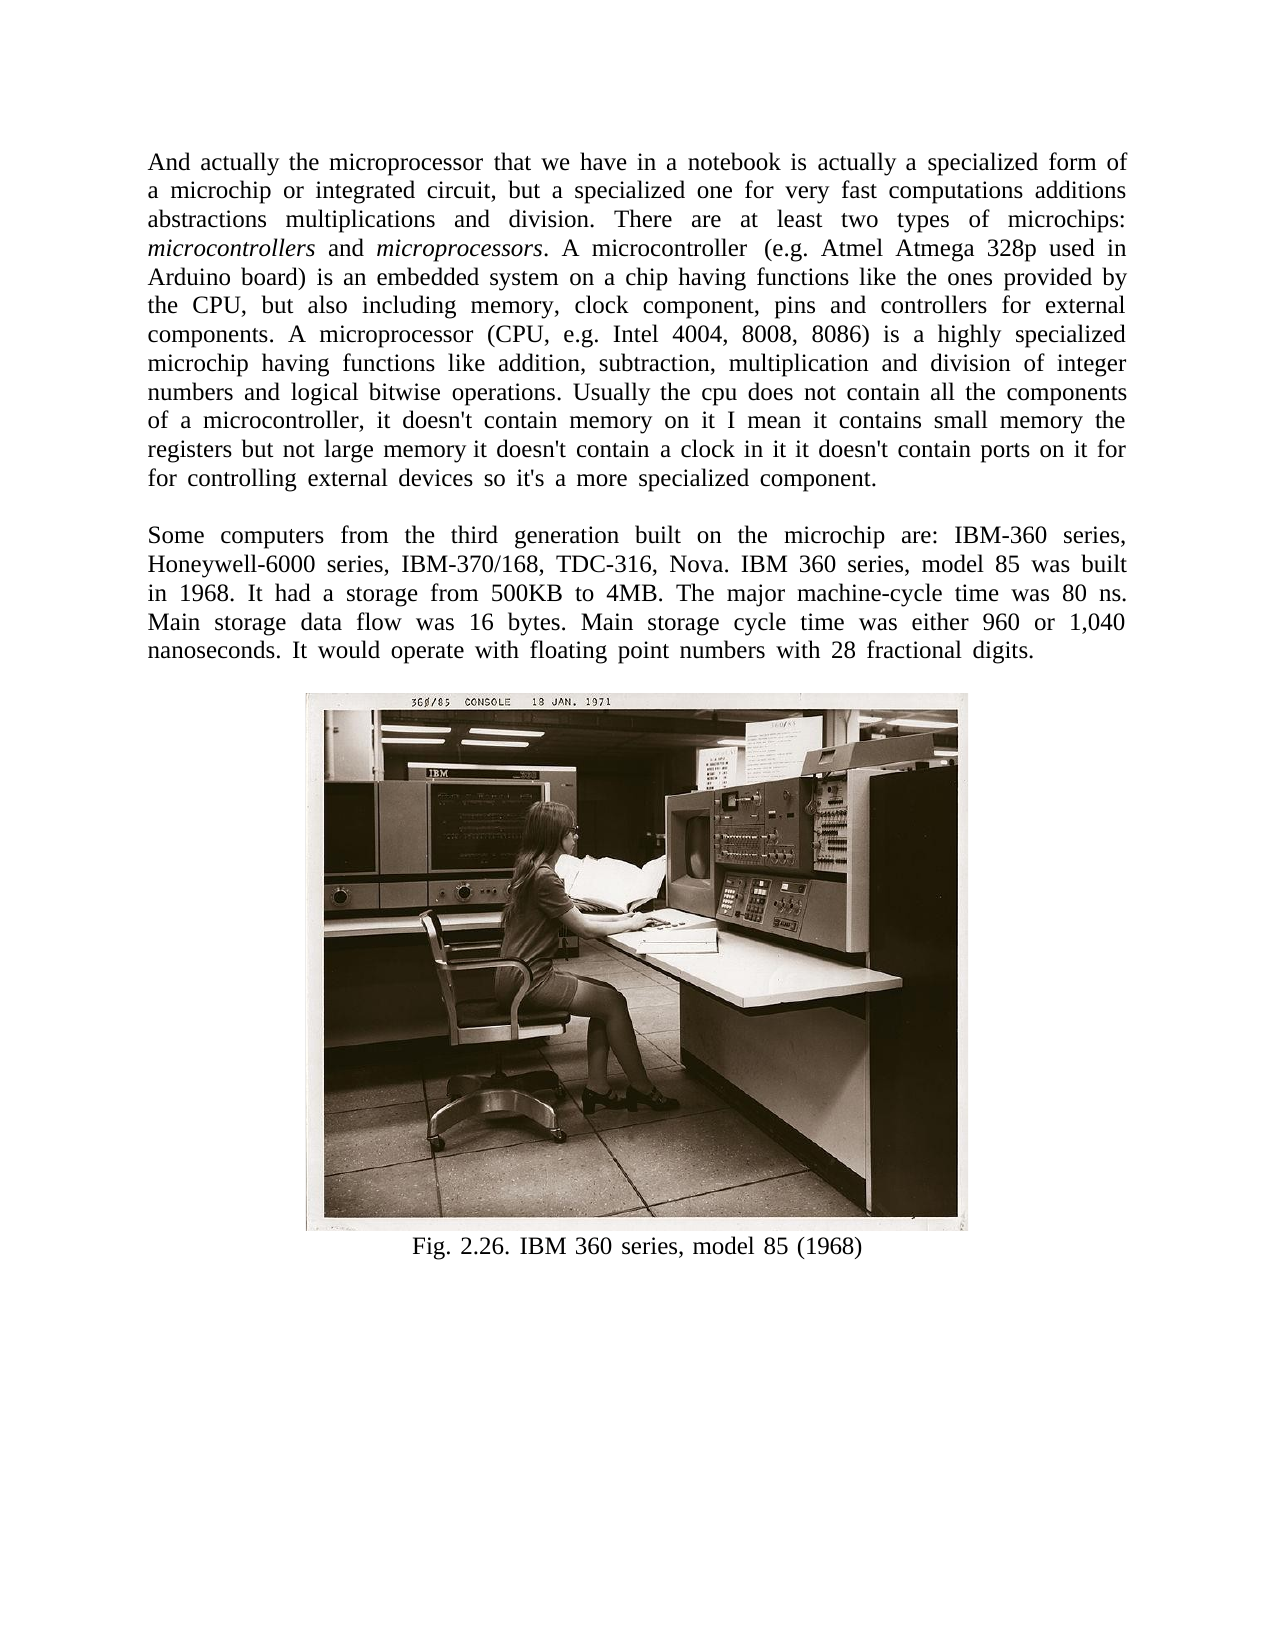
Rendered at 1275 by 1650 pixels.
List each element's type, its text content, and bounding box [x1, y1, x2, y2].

text Fig. 2.26. IBM 360 series, model 85 (1968) [113, 692, 1161, 1259]
text And actually the microprocessor that we have in a notebook is actually a specialized form of a microchip or integrated circuit, but a specialized one for very fast computations additions abstractions multiplications and division. There are at least two types of microchips: microcontrollers and microprocessors. A microcontroller (e.g. Atmel Atmega 328p used in Arduino board) is an embedded system on a chip having functions like the ones provided by the CPU, but also including memory, clock component, pins and controllers for external components. A microprocessor (CPU, e.g. Intel 4004, 8008, 8086) is a highly specialized microchip having functions like addition, subtraction, multiplication and division of integer numbers and logical bitwise operations. Usually the cpu does not contain all the components of a microcontroller, it doesn't contain memory on it I mean it contains small memory the registers but not large memory it doesn't contain a clock in it it doesn't contain ports on it for for controlling external devices so it's a more specialized component. [147, 147, 1127, 492]
text Some computers from the third generation built on the microchip are: IBM-360 series, Honeywell-6000 series, IBM-370/168, TDC-316, Nova. IBM 360 series, model 85 was built in 1968. It had a storage from 500KB to 4MB. The major machine-cycle time was 80 ns. Main storage data flow was 16 bytes. Main storage cycle time was either 960 or 1,040 nanoseconds. It would operate with floating point numbers with 28 fractional digits. [147, 521, 1127, 664]
